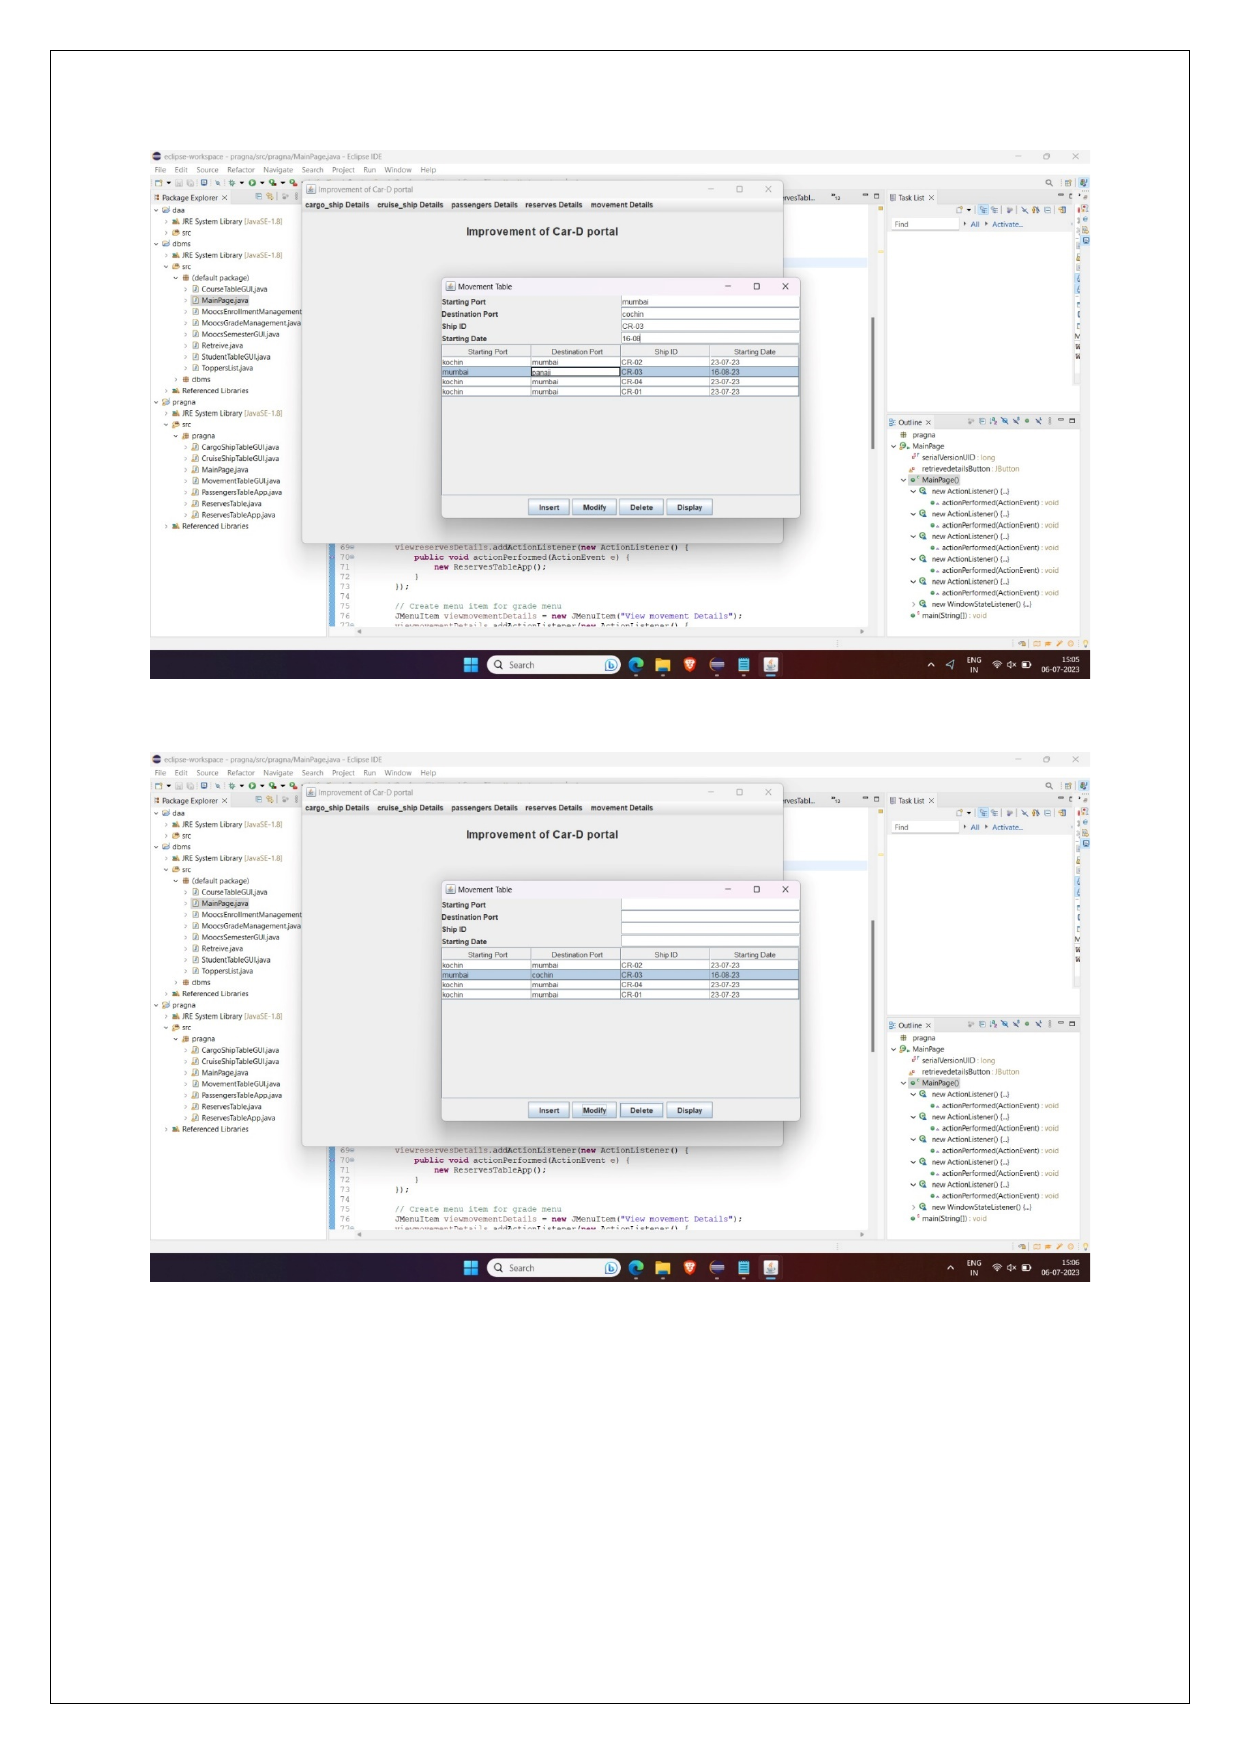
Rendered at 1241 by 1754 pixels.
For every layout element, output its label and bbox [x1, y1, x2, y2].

picture [150, 150, 1091, 679]
picture [150, 752, 1091, 1282]
